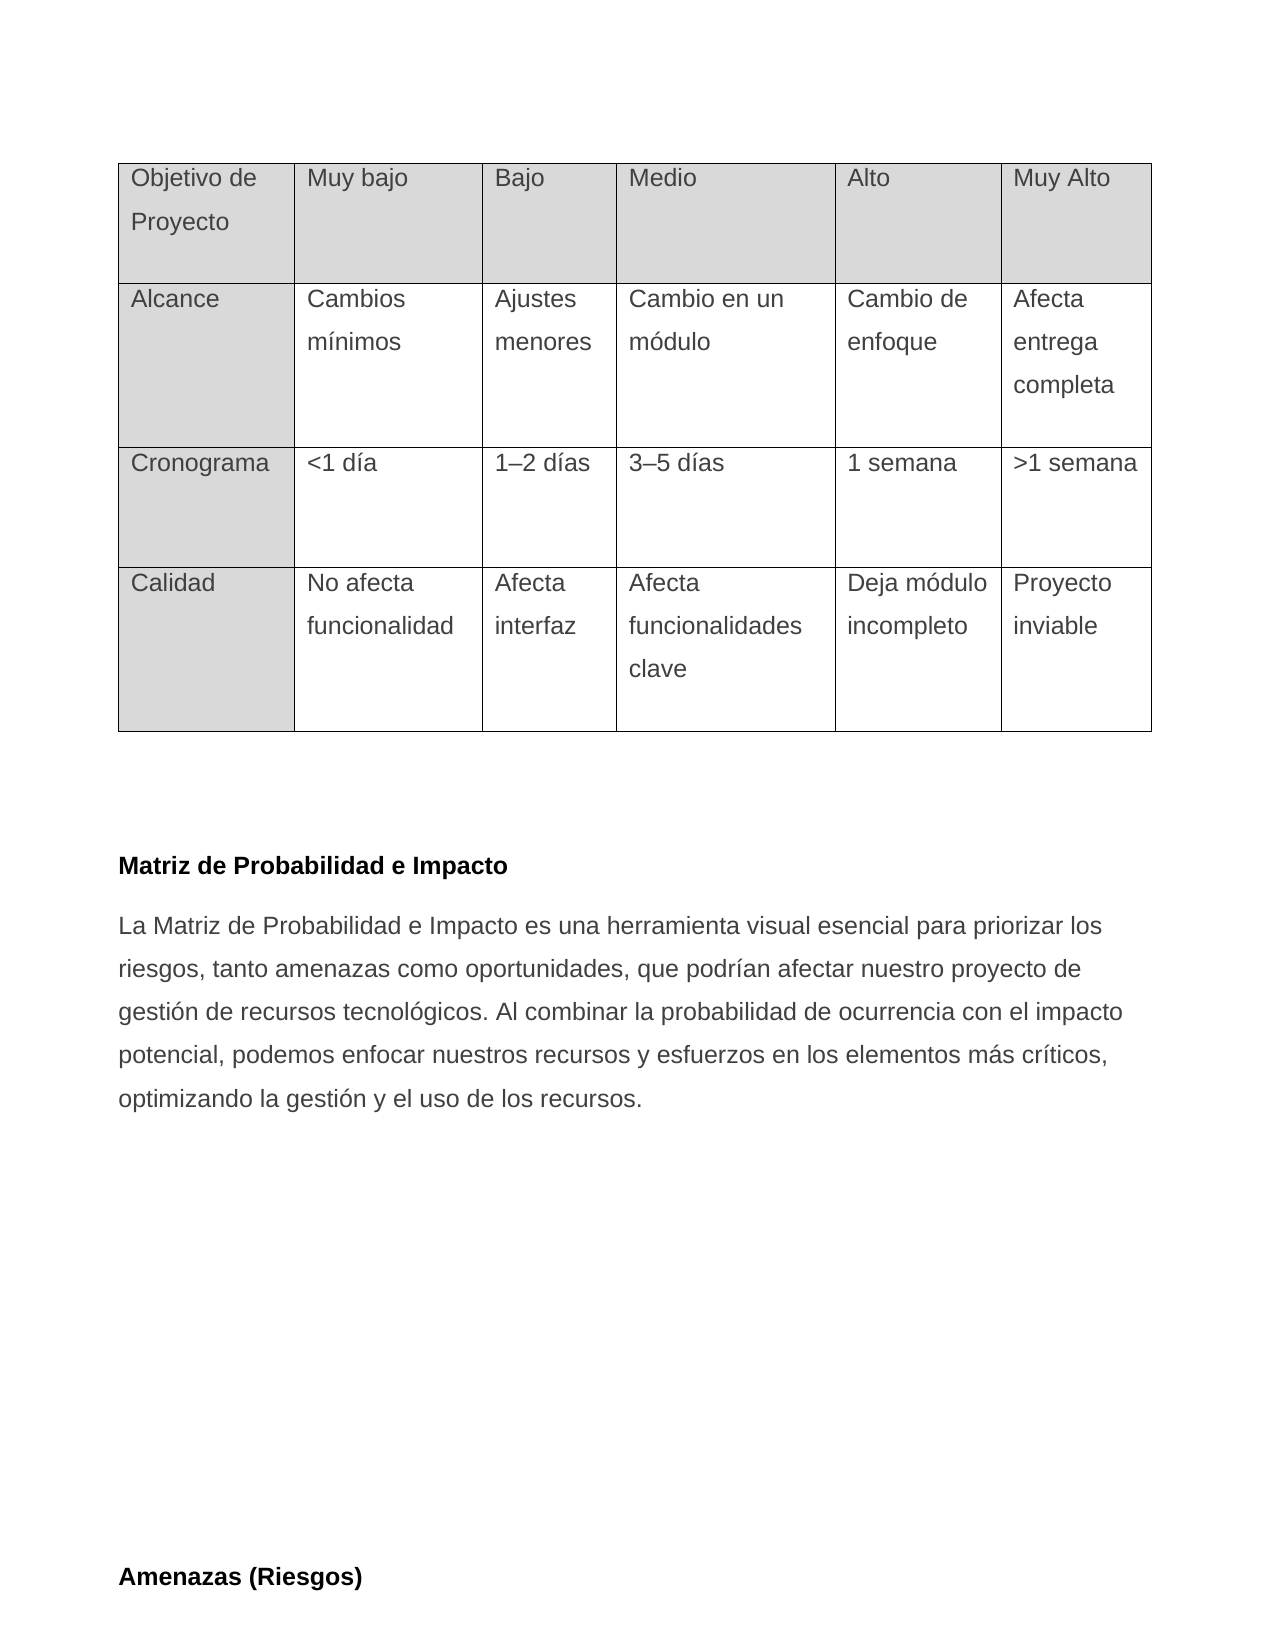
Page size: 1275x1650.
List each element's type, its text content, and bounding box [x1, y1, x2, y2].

table_header Alto [836, 164, 1001, 283]
table_cell 1–2 días [483, 448, 616, 567]
table_cell Cronograma [119, 448, 294, 567]
table_cell 1 semana [836, 448, 1001, 567]
table_cell Alcance [119, 284, 294, 447]
table_cell Afecta entrega completa [1002, 284, 1151, 447]
text Amenazas (Riesgos) [118, 1562, 1152, 1591]
table_cell Cambio en un módulo [617, 284, 835, 447]
table_cell Afecta interfaz [483, 568, 616, 731]
text Matriz de Probabilidad e Impacto [118, 851, 1152, 880]
table_header Muy bajo [295, 164, 482, 283]
table_header Medio [617, 164, 835, 283]
table_cell No afecta funcionalidad [295, 568, 482, 731]
table_header Objetivo de Proyecto [119, 164, 294, 283]
table_header Muy Alto [1002, 164, 1151, 283]
text La Matriz de Probabilidad e Impacto es una herramienta visual esencial para priorizar los riesgos, tanto amenazas como oportunidades, que podrían afectar nuestro proyecto de gestión de recursos tecnológicos. Al combinar la probabilidad de ocurrencia con el impacto potencial, podemos enfocar nuestros recursos y esfuerzos en los elementos más críticos, optimizando la gestión y el uso de los recursos. [118, 911, 1152, 1112]
table_cell Afecta funcionalidades clave [617, 568, 835, 731]
table_cell Calidad [119, 568, 294, 731]
table_cell >1 semana [1002, 448, 1151, 567]
table_cell Deja módulo incompleto [836, 568, 1001, 731]
table_cell 3–5 días [617, 448, 835, 567]
table_cell Cambio de enfoque [836, 284, 1001, 447]
table_header Bajo [483, 164, 616, 283]
table_cell Ajustes menores [483, 284, 616, 447]
table_cell Cambios mínimos [295, 284, 482, 447]
table_cell Proyecto inviable [1002, 568, 1151, 731]
table_cell <1 día [295, 448, 482, 567]
